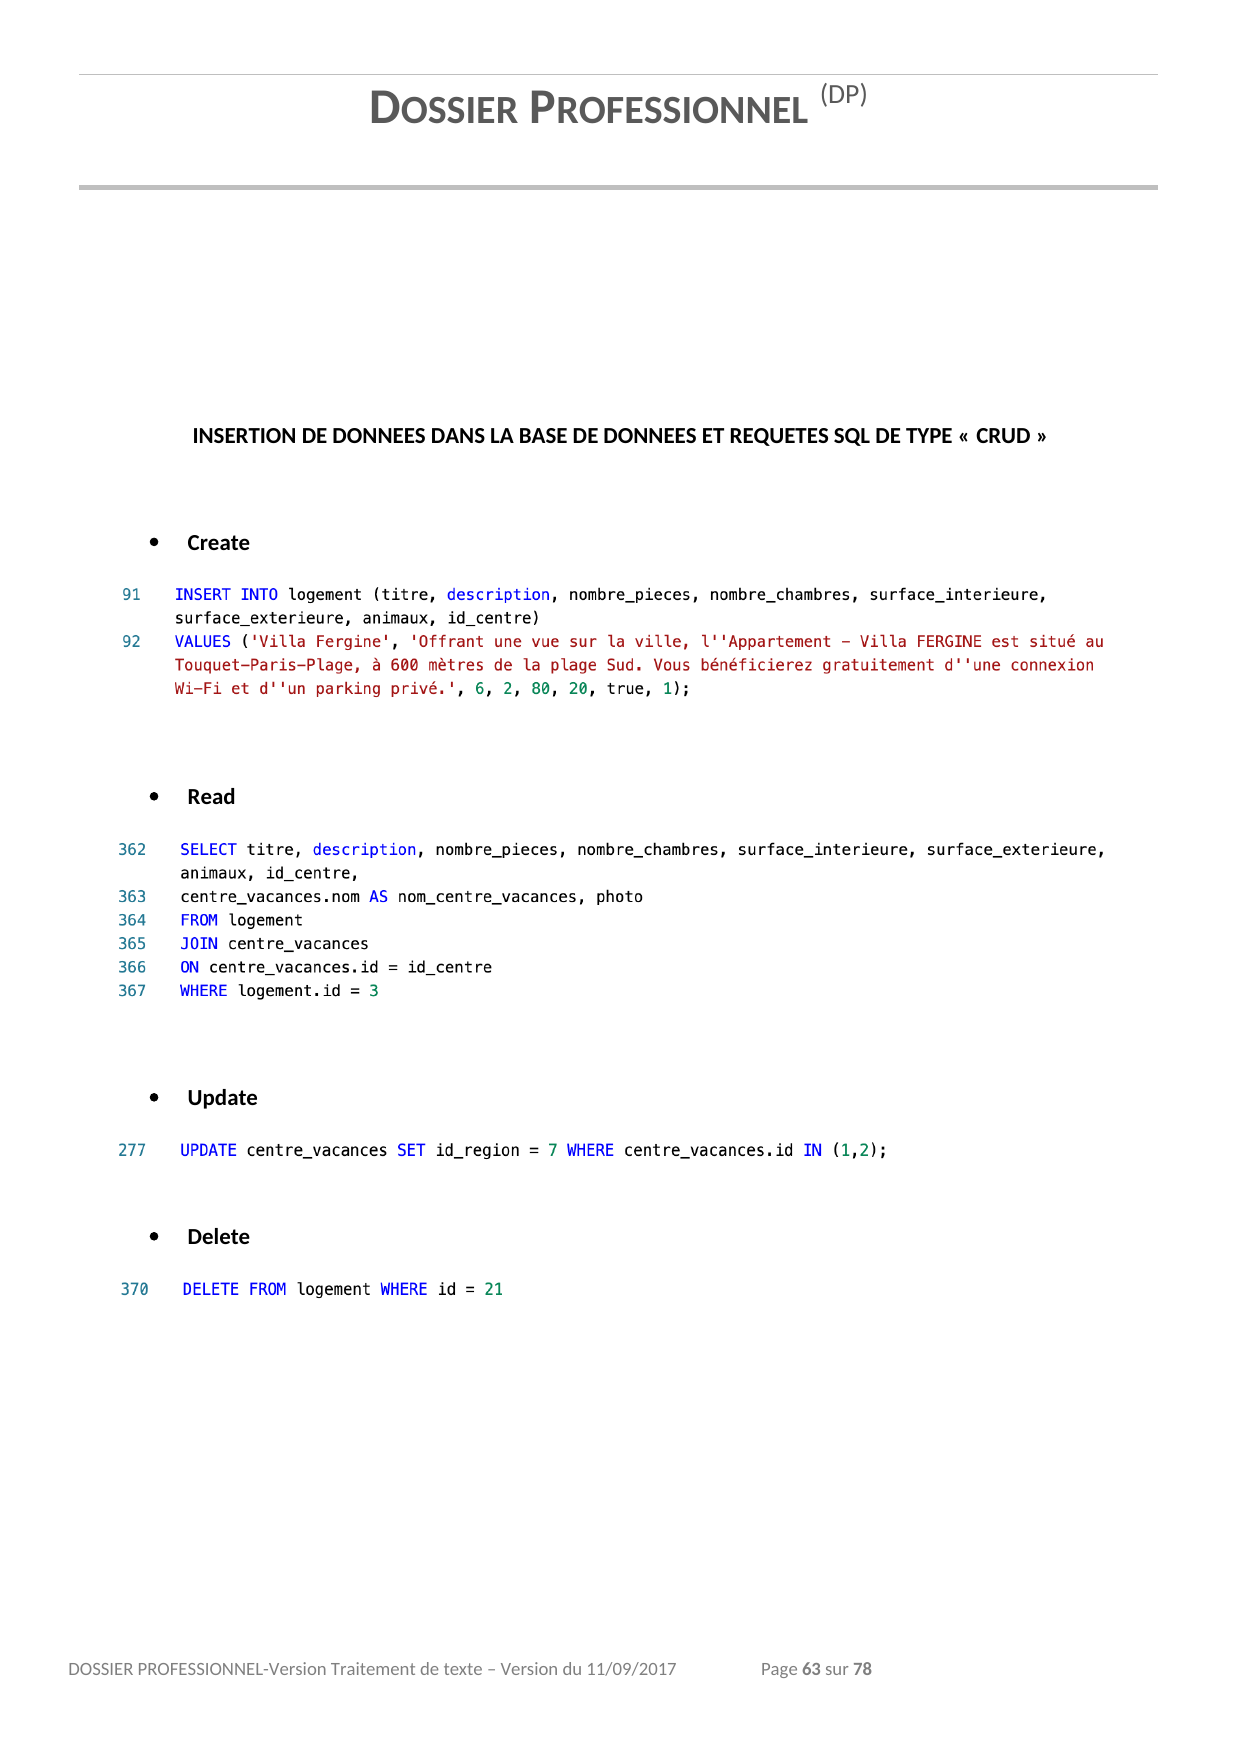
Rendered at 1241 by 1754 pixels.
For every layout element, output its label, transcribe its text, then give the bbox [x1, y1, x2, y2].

list Create [150, 528, 1128, 556]
list Delete [150, 1222, 1128, 1250]
picture [112, 835, 1128, 1005]
list Read [150, 782, 1128, 810]
picture [112, 1275, 1128, 1304]
picture [112, 580, 1128, 704]
list Update [150, 1083, 1128, 1111]
text INSERTION DE DONNEES DANS LA BASE DE DONNEES ET REQUETES SQL DE TYPE « CRUD » [112, 422, 1128, 450]
picture [112, 1136, 1128, 1165]
